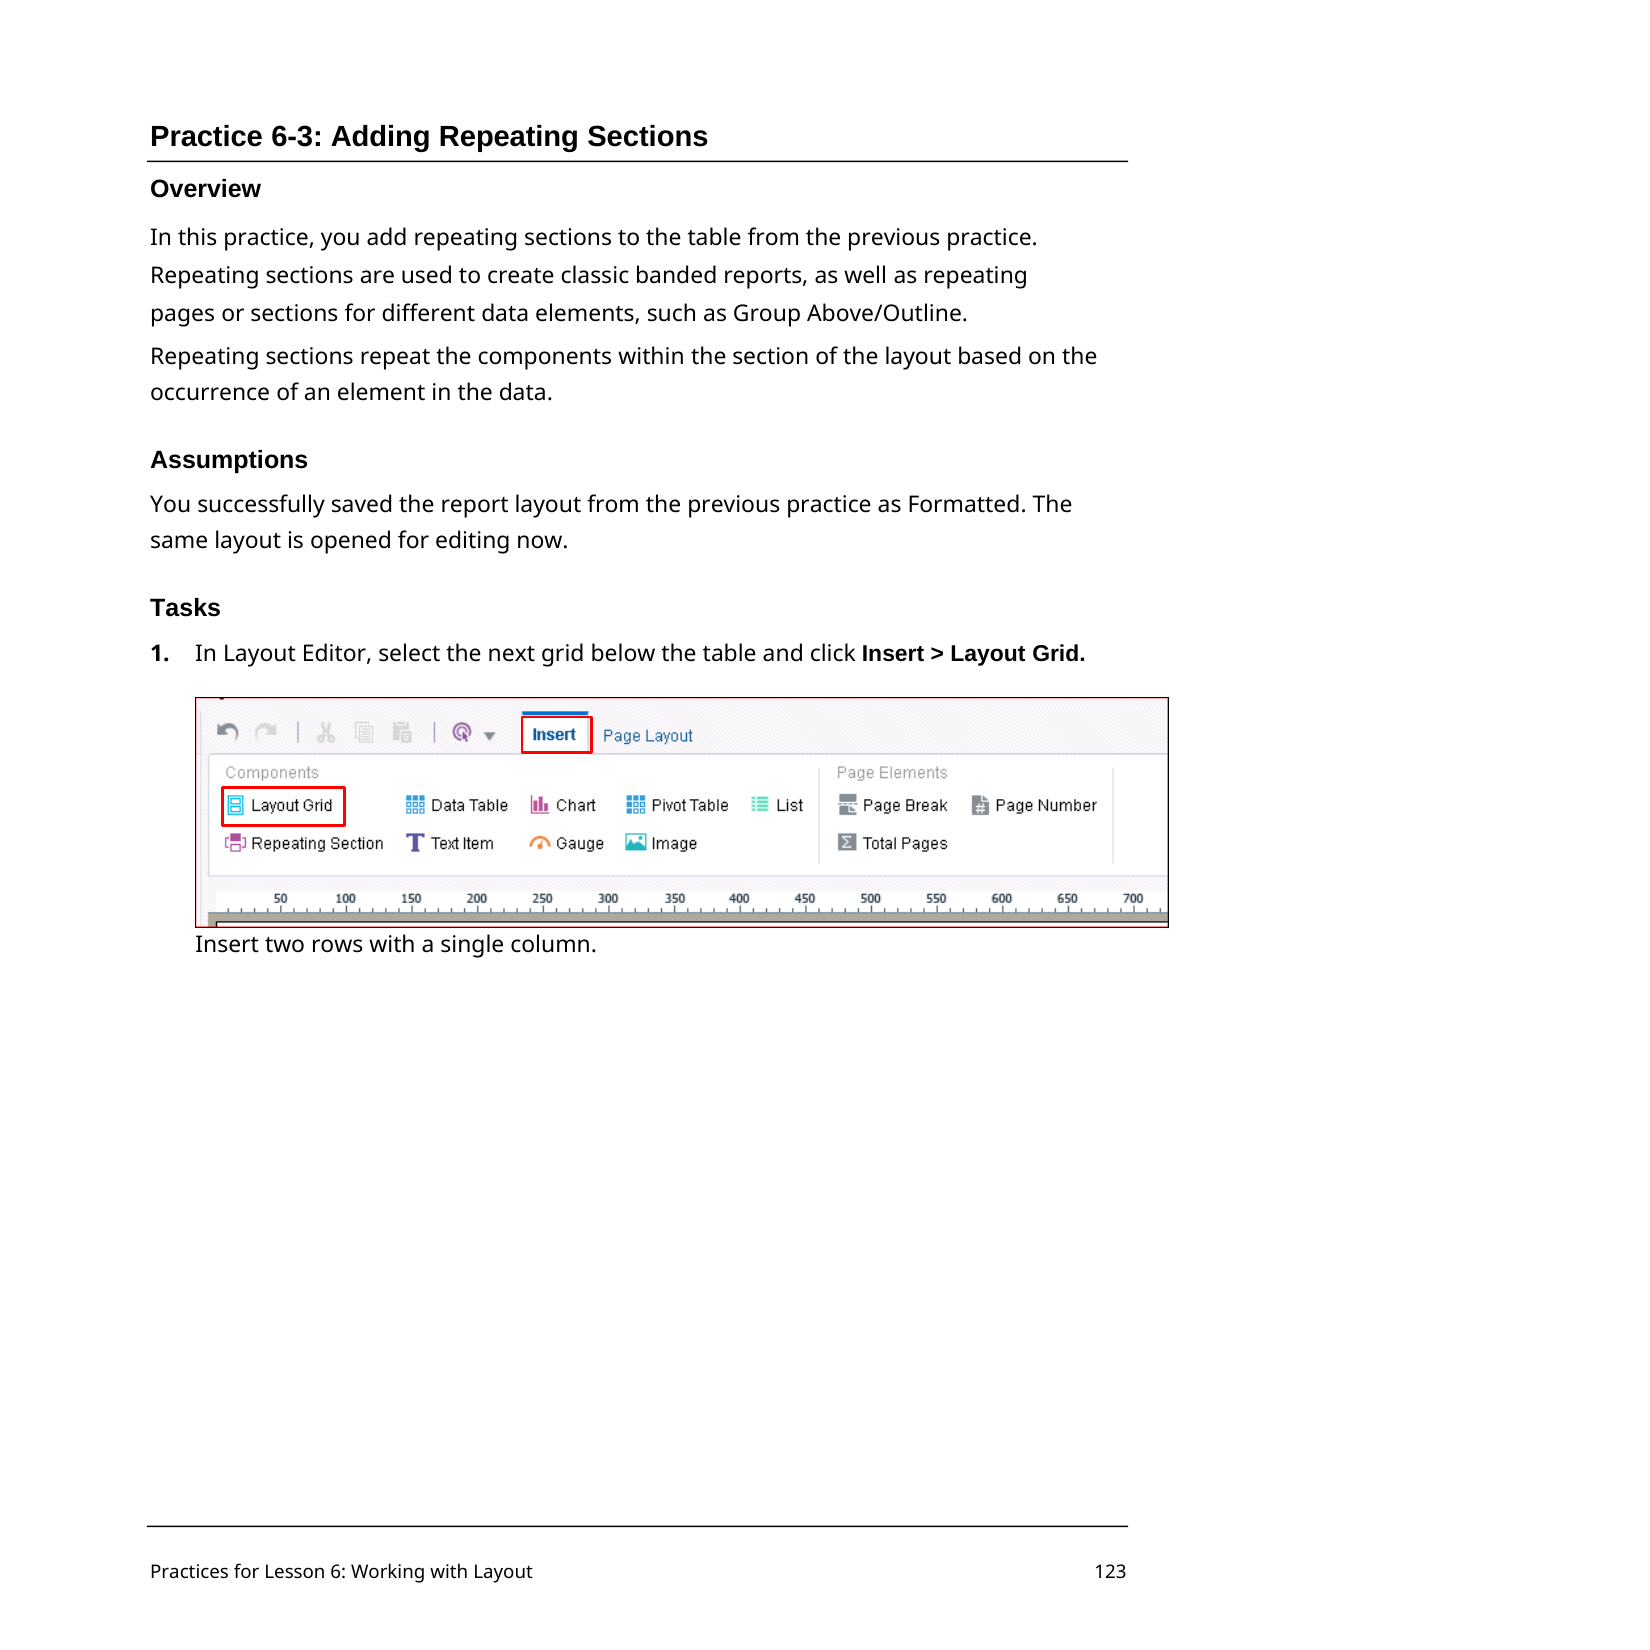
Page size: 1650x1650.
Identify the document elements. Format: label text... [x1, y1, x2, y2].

subtitle Tasks [150, 593, 1414, 622]
text You successfully saved the report layout from the previous practice as Formatted. The same layout is opened for editing now. [150, 488, 1124, 555]
subtitle Practice 6-3: Adding Repeating Sections [150, 119, 1414, 152]
list In Layout Editor, select the next grid below the table and click Insert > Layout Grid. [150, 637, 1414, 668]
subtitle Assumptions [150, 445, 1414, 473]
text In this practice, you add repeating sections to the table from the previous practice. Repeating sections are used to create classic banded reports, as well as repeating pages or sections for different data elements, such as Group Above/Outline. [150, 221, 1083, 328]
subtitle Overview [150, 174, 1414, 203]
text Repeating sections repeat the components within the section of the layout based on the occurrence of an element in the data. [150, 339, 1124, 407]
text Insert two rows with a single column. [195, 669, 1414, 959]
